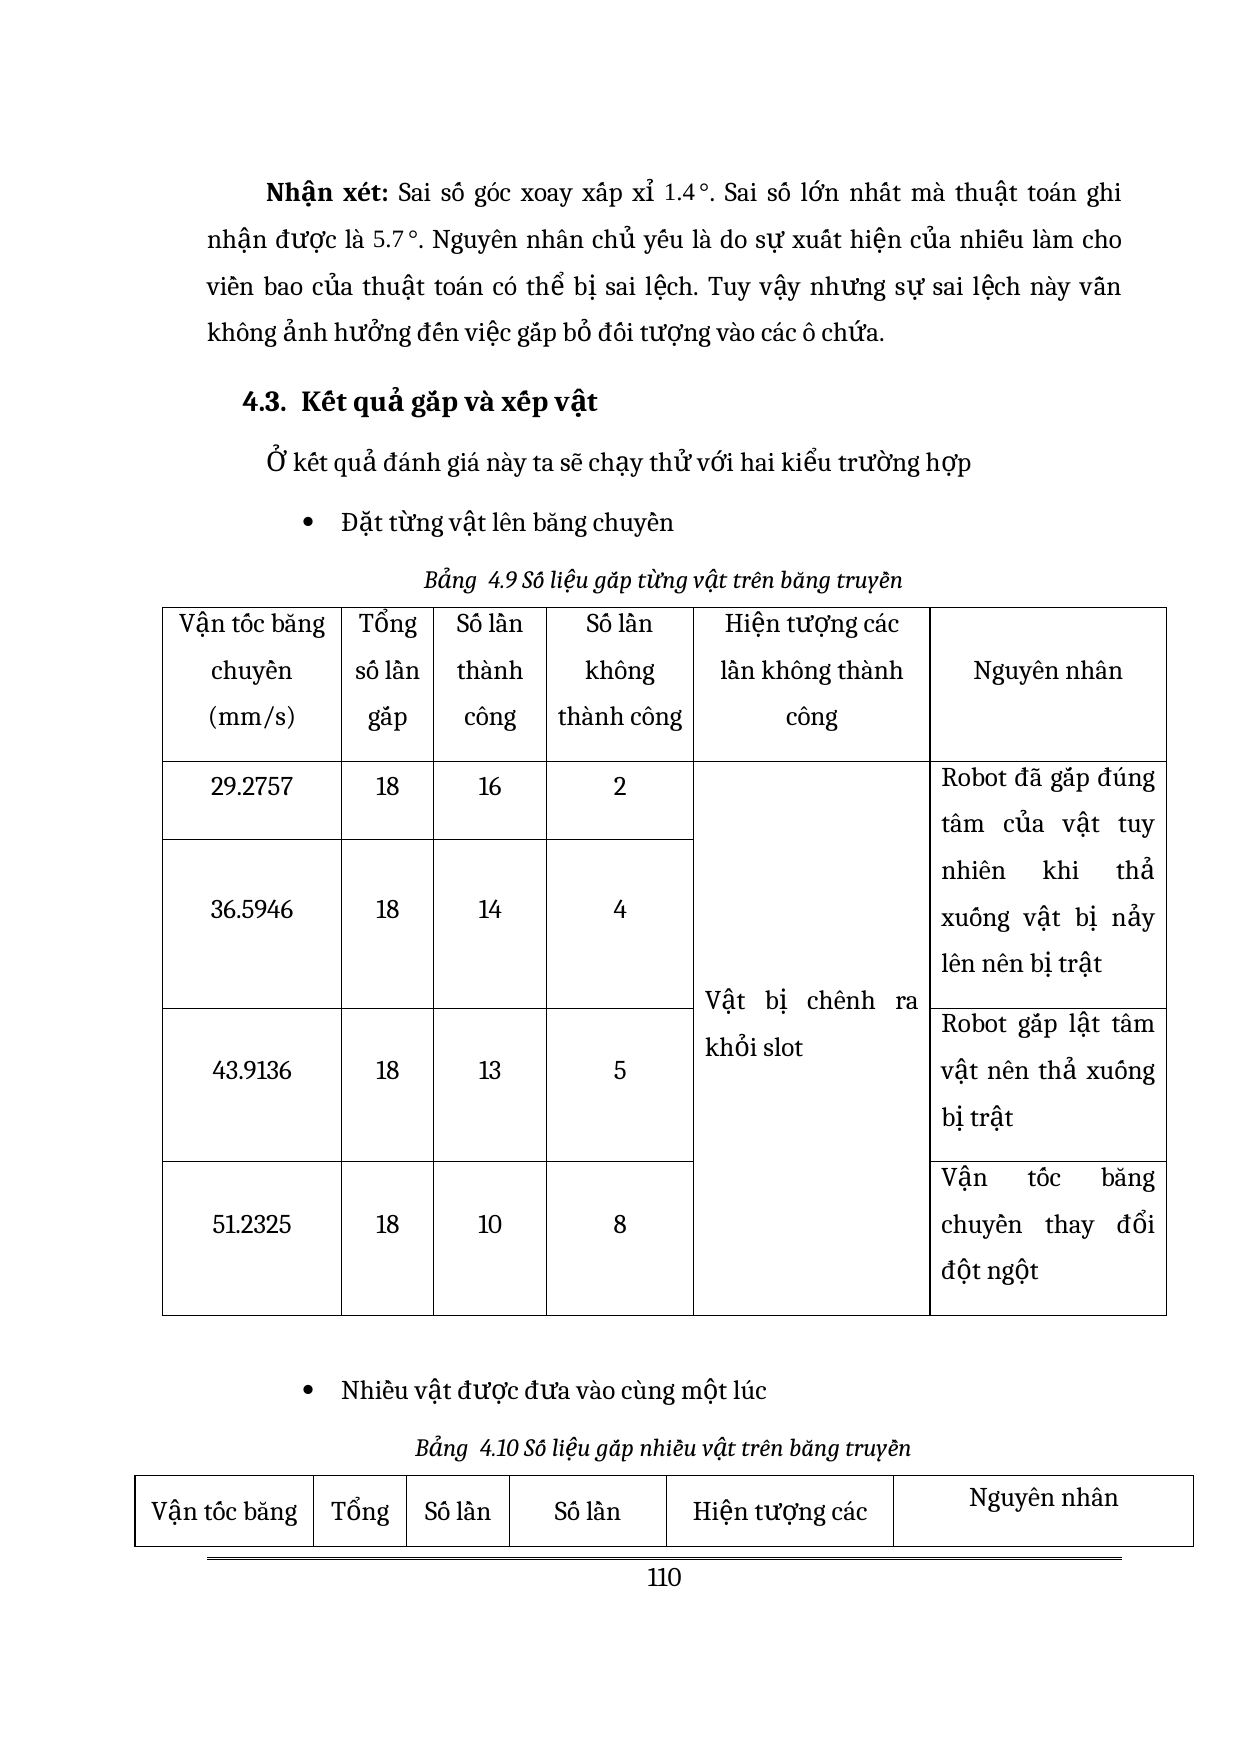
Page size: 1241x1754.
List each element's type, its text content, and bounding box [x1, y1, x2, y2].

table_cell 18 [342, 840, 433, 1007]
table_cell 43.9136 [163, 1009, 341, 1161]
table_cell Robot đã gắp đúng tâm của vật tuy nhiên khi thả xuống vật bị nảy lên nên bị trật [931, 762, 1166, 1007]
table_header Nguyên nhân [894, 1476, 1193, 1546]
table_cell 14 [434, 840, 546, 1007]
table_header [667, 1476, 893, 1546]
table_cell 8 [547, 1162, 693, 1314]
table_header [407, 1476, 509, 1546]
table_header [136, 1476, 313, 1546]
table_cell Robot gắp lật tâm vật nên thả xuống bị trật [931, 1009, 1166, 1161]
table_cell 51.2325 [163, 1162, 341, 1314]
table_cell 18 [342, 1162, 433, 1314]
subtitle Kết quả gắp và xếp vật [242, 385, 1122, 418]
table_header Số lần thành công [434, 608, 546, 761]
table_cell 10 [434, 1162, 546, 1314]
table_cell 2 [547, 762, 693, 839]
list Nhiều vật được đưa vào cùng một lúc [303, 1375, 1122, 1406]
table_cell 36.5946 [163, 840, 341, 1007]
table_cell 16 [434, 762, 546, 839]
list Đặt từng vật lên băng chuyền [303, 507, 1122, 538]
table_cell 5 [547, 1009, 693, 1161]
table_header Tổng số lần gắp [342, 608, 433, 761]
table_header Nguyên nhân [931, 608, 1166, 761]
table_cell 4 [547, 840, 693, 1007]
table_cell 18 [342, 762, 433, 839]
table_header Hiện tượng các lần không thành công [694, 608, 929, 761]
text Ở kết quả đánh giá này ta sẽ chạy thử với hai kiểu trường hợp [207, 447, 1122, 479]
text Nhận xét: Sai số góc xoay xấp xỉ . Sai số lớn nhất mà thuật toán ghi nhận được là . Nguyên nhân chủ yếu là do sự xuất hiện của nhiễu làm cho viền bao của thuật toán có thể bị sai lệch. Tuy vậy nhưng sự sai lệch này vẫn không ảnh hưởng đến việc gắp bỏ đối tượng vào các ô chứa. [207, 177, 1122, 348]
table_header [510, 1476, 666, 1546]
table_header Số lần không thành công [547, 608, 693, 761]
table_cell 13 [434, 1009, 546, 1161]
table_cell Vận tốc băng chuyền thay đổi đột ngột [931, 1162, 1166, 1314]
table_header Vận tốc băng chuyền (mm/s) [163, 608, 341, 761]
table_cell Vật bị chênh ra khỏi slot [694, 762, 929, 1314]
table_cell 29.2757 [163, 762, 341, 839]
table_cell 18 [342, 1009, 433, 1161]
table_header Tổng số lần gắp [314, 1476, 406, 1546]
